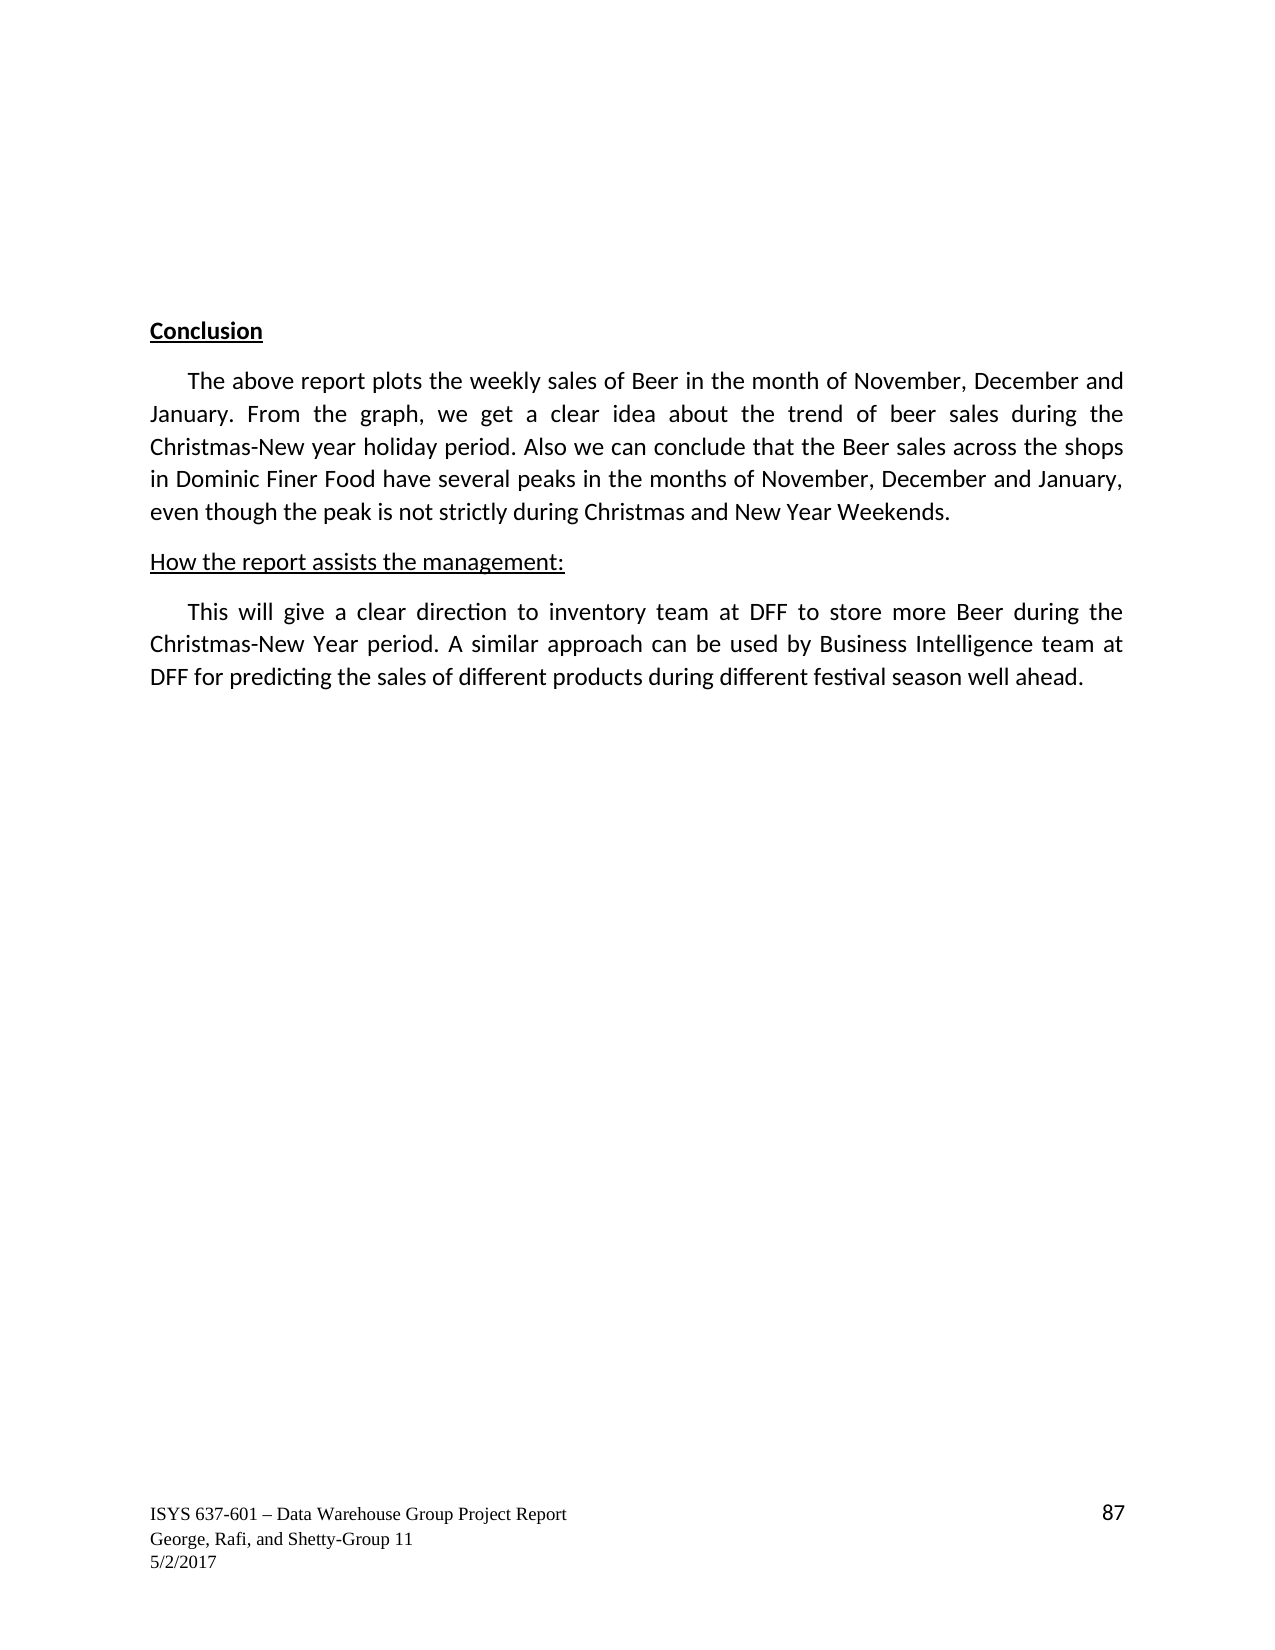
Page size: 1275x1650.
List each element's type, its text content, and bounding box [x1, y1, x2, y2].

text How the report assists the management: [150, 546, 1125, 577]
text Conclusion [150, 315, 1125, 346]
text This will give a clear direction to inventory team at DFF to store more Beer during the Christmas-New Year period. A similar approach can be used by Business Intelligence team at DFF for predicting the sales of different products during different festival season well ahead. [150, 596, 1125, 692]
text The above report plots the weekly sales of Beer in the month of November, December and January. From the graph, we get a clear idea about the trend of beer sales during the Christmas-New year holiday period. Also we can conclude that the Beer sales across the shops in Dominic Finer Food have several peaks in the months of November, December and January, even though the peak is not strictly during Christmas and New Year Weekends. [150, 365, 1125, 527]
